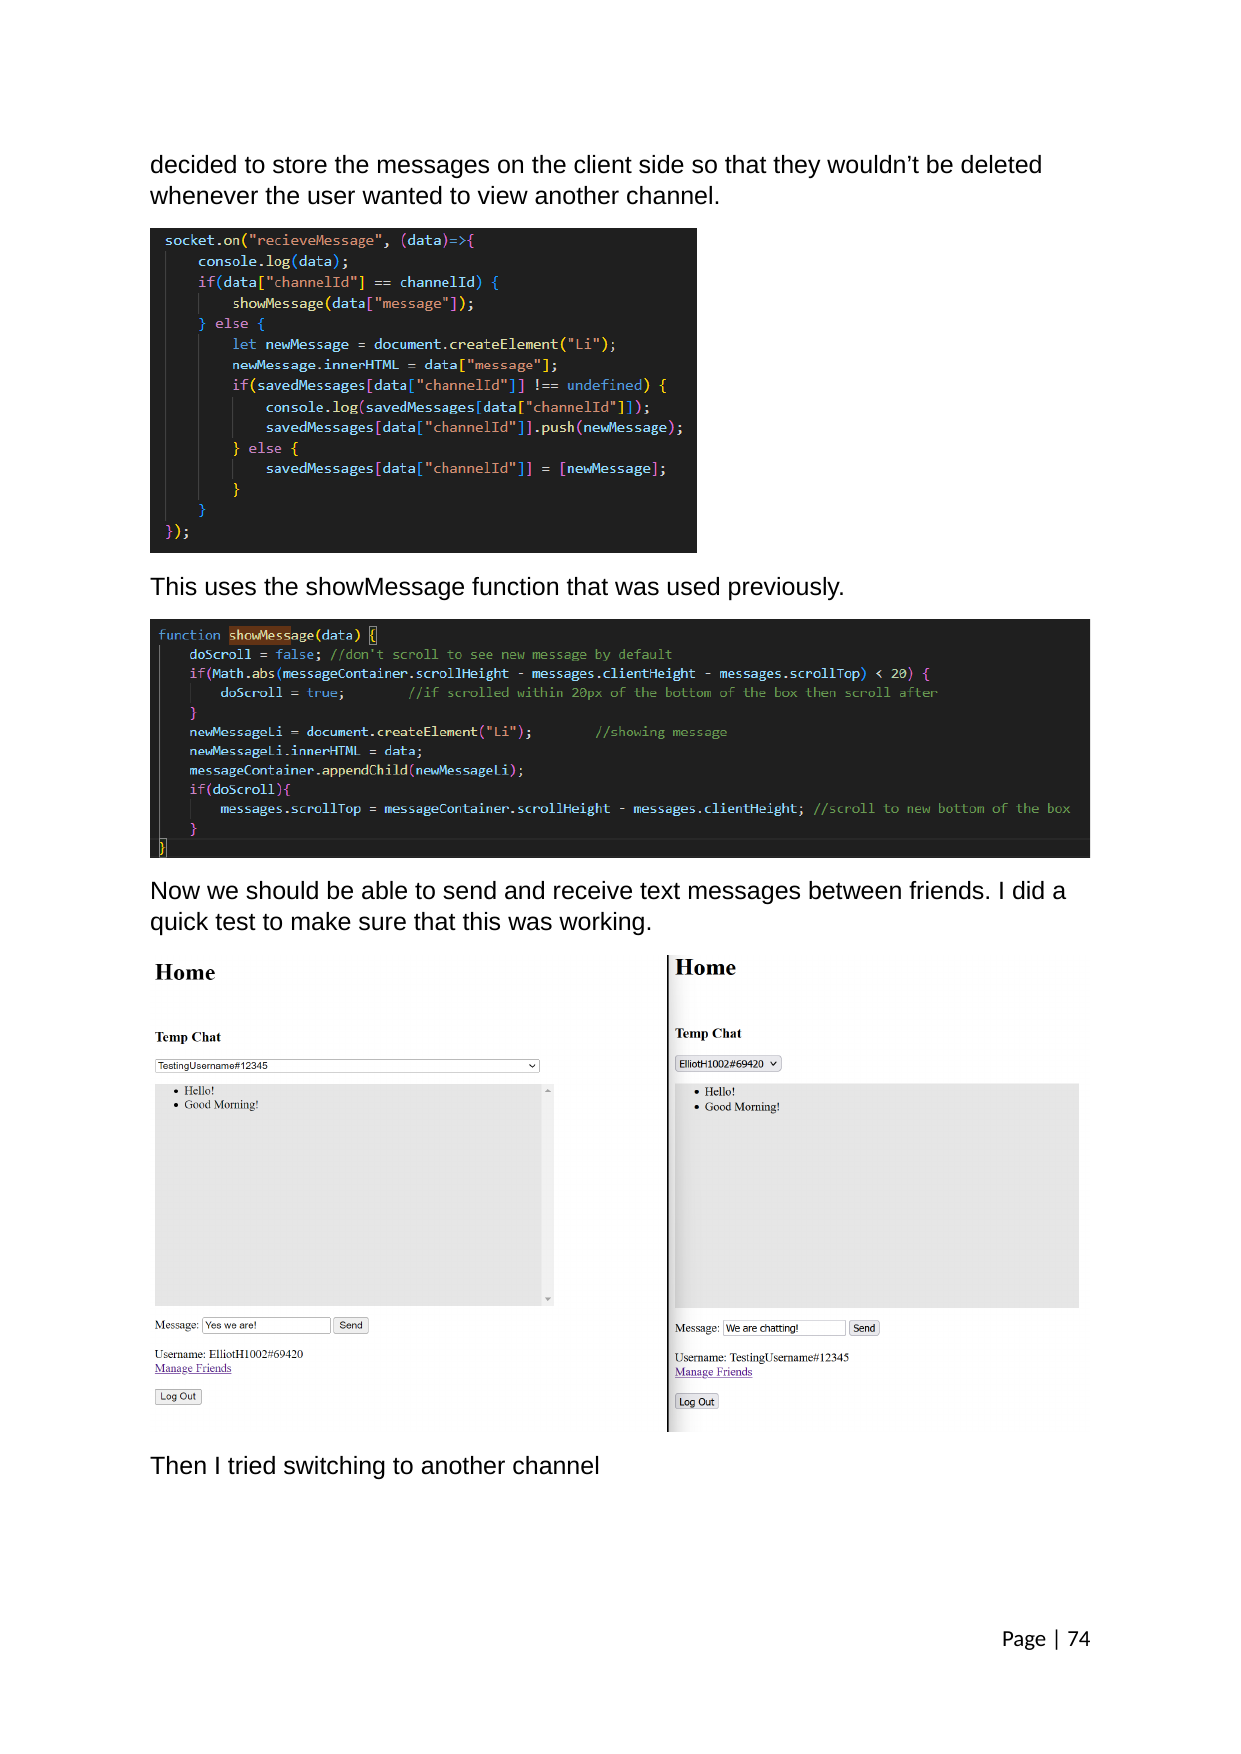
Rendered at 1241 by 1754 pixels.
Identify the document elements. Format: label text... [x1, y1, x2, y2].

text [150, 150, 1090, 210]
text This uses the showMessage function that was used previously. [150, 572, 1090, 601]
picture [150, 228, 697, 553]
picture [150, 619, 1091, 858]
picture [150, 955, 1091, 1432]
text Now we should be able to send and receive text messages between friends. I did a quick test to make sure that this was working. [150, 876, 1090, 936]
text Then I tried switching to another channel [150, 1451, 1090, 1479]
